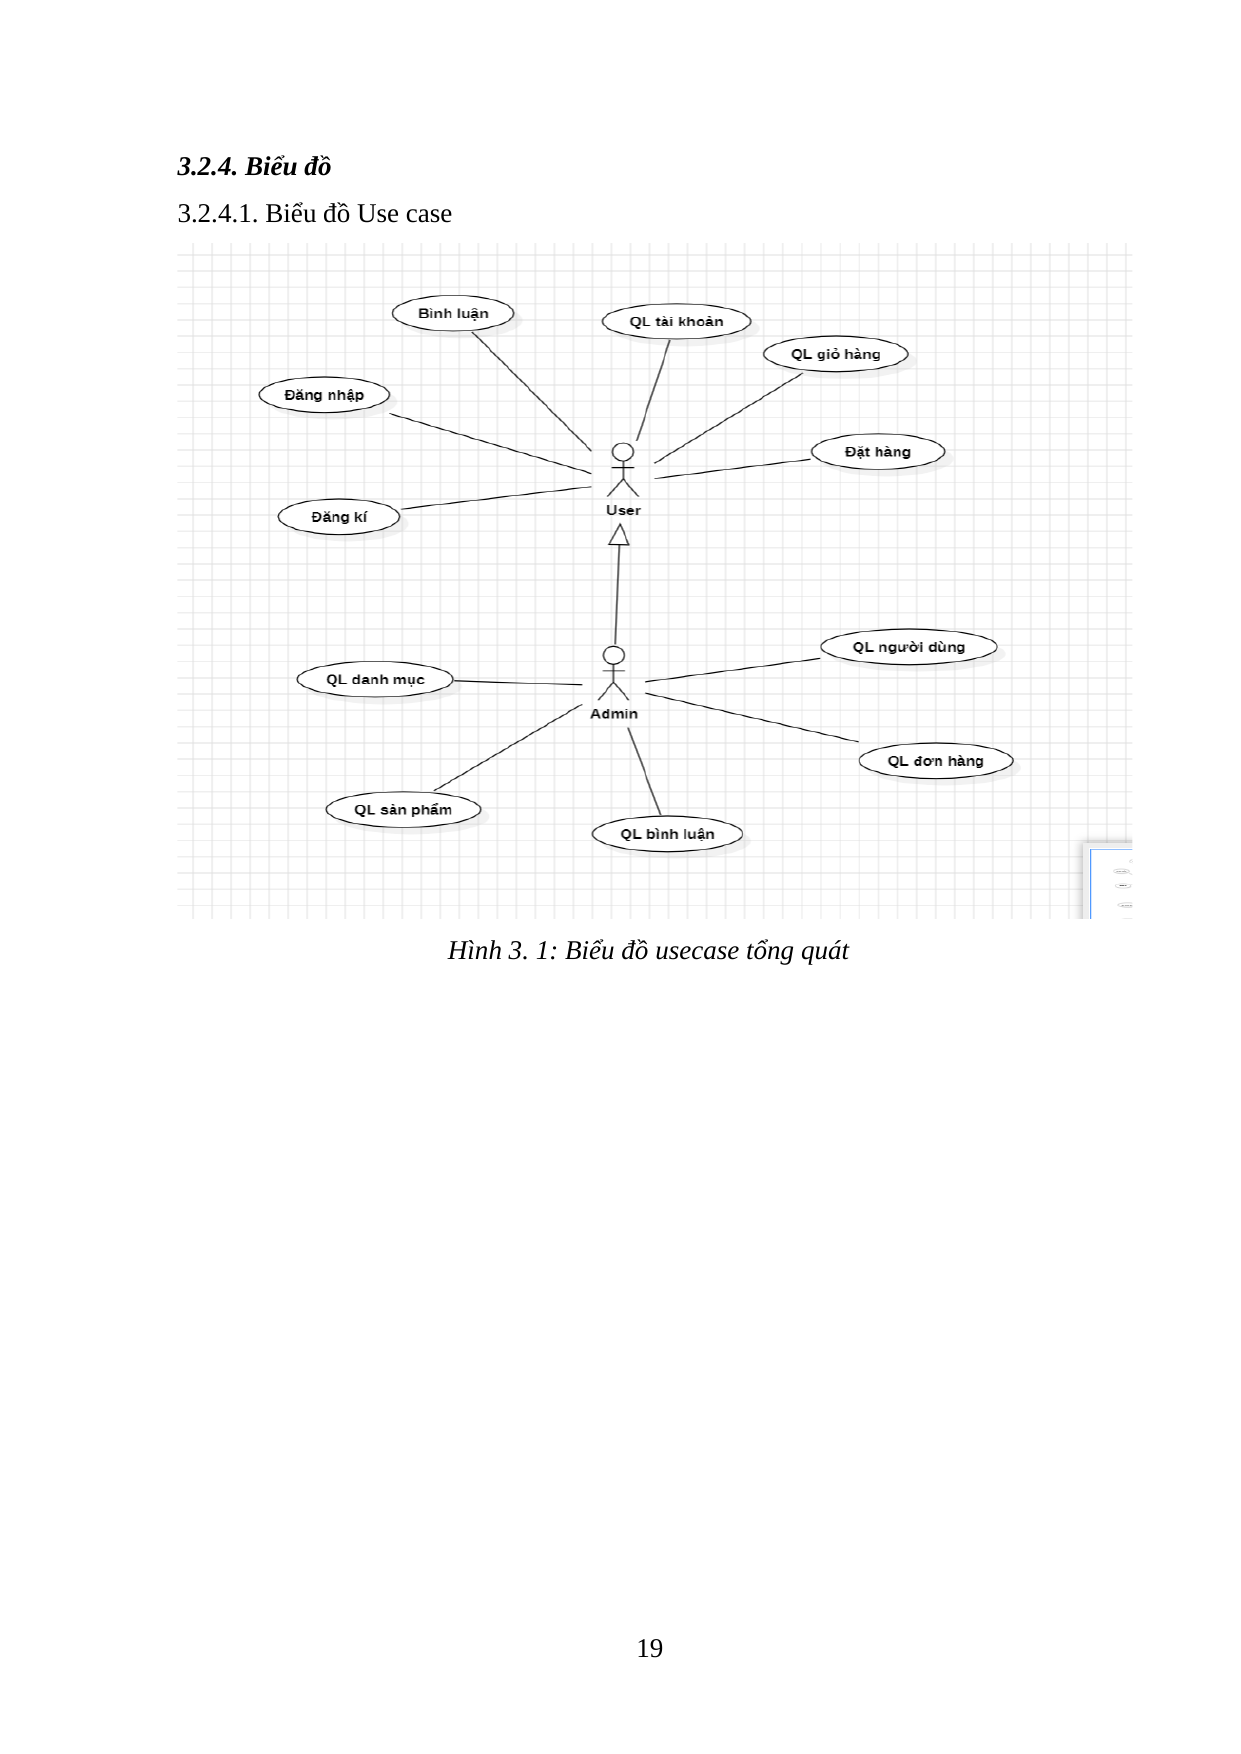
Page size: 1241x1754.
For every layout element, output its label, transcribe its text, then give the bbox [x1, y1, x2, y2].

picture [177, 243, 1133, 919]
text 3.2.4.1. Biểu đồ Use case [177, 197, 1122, 228]
subtitle 3.2.4. Biểu đồ [177, 150, 1122, 181]
